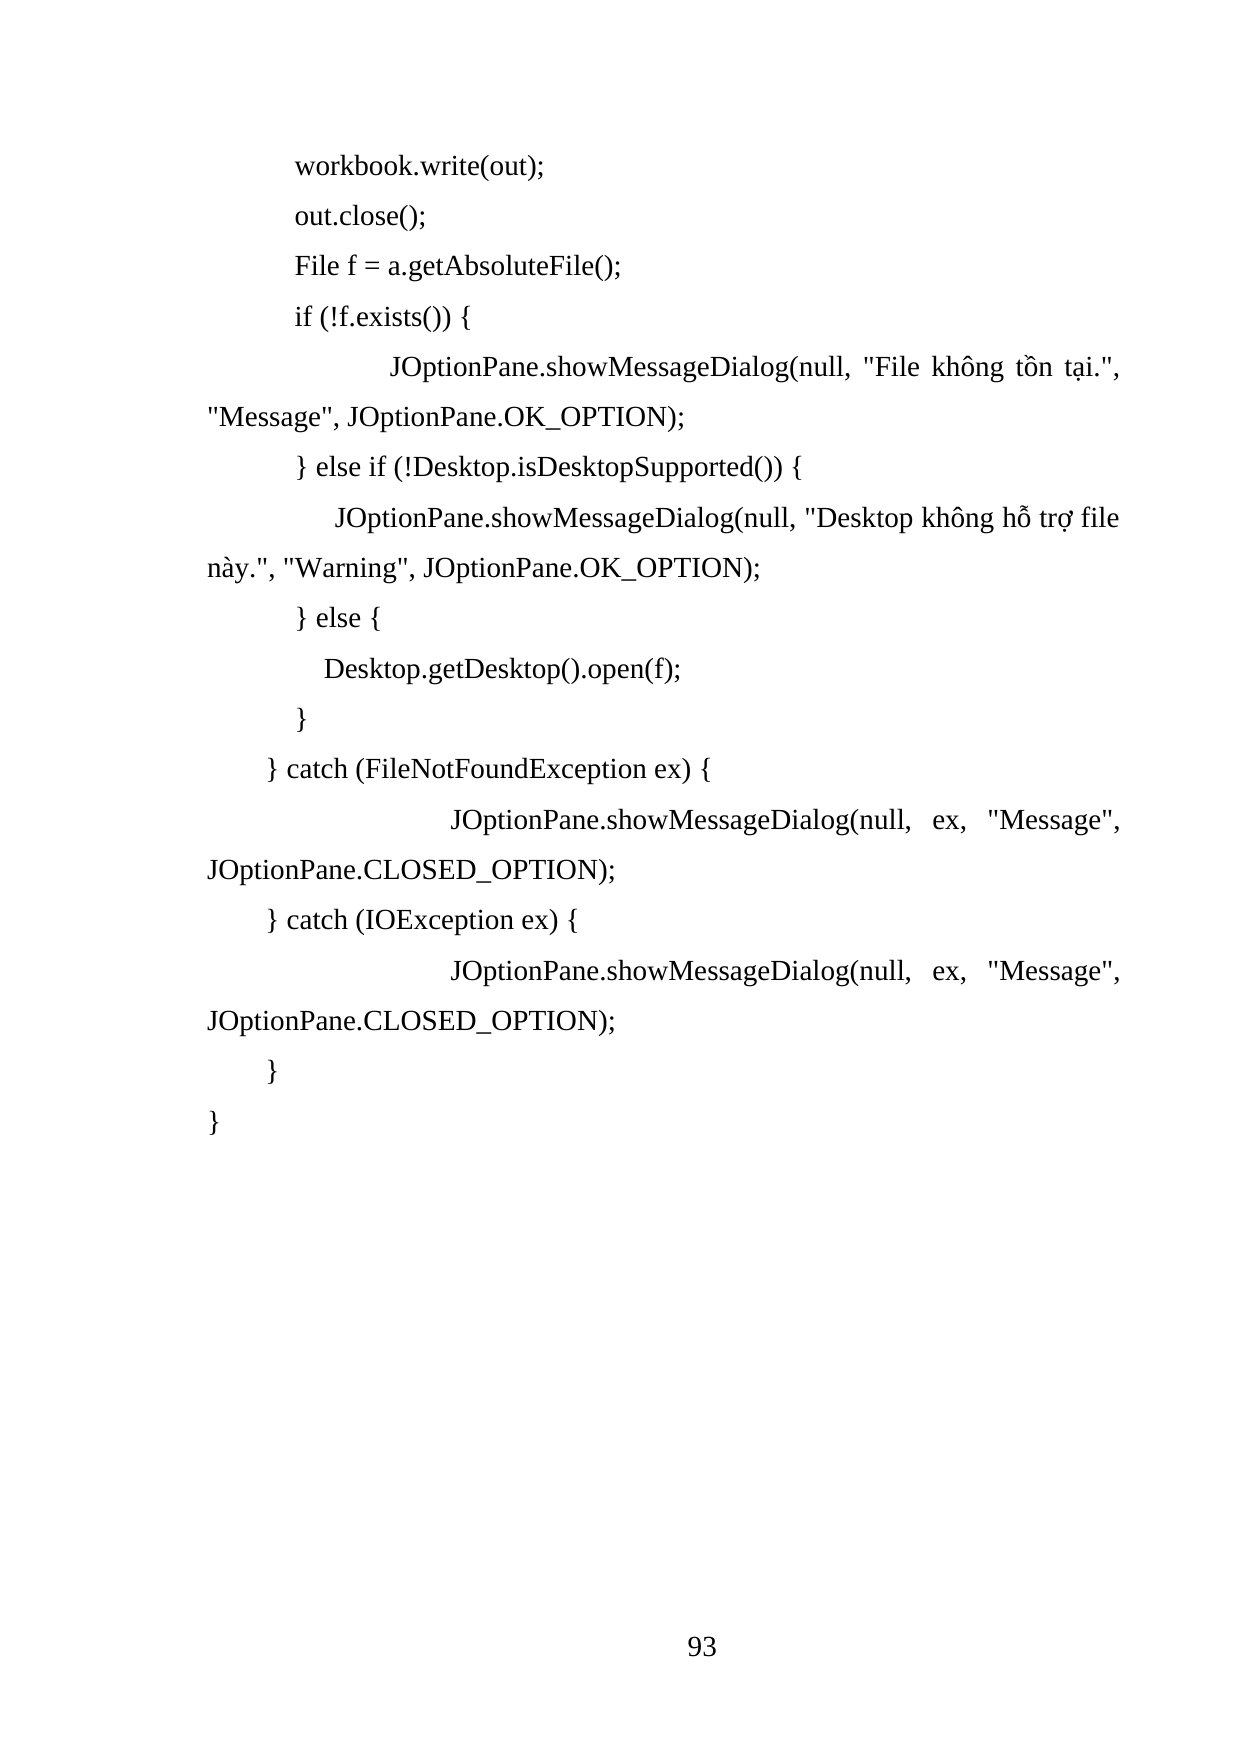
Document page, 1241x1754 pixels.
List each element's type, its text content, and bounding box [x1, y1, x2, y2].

text JOptionPane.showMessageDialog(null, ex, "Message", JOptionPane.CLOSED_OPTION); [207, 802, 1122, 886]
text } else if (!Desktop.isDesktopSupported()) { [207, 449, 1122, 483]
text } else { [207, 601, 1122, 634]
text File f = a.getAbsoluteFile(); [207, 248, 1122, 282]
text } catch (IOException ex) { [207, 902, 1122, 936]
text workbook.write(out); [207, 148, 1122, 181]
text Desktop.getDesktop().open(f); [207, 651, 1122, 684]
text JOptionPane.showMessageDialog(null, "Desktop không hỗ trợ file này.", "Warning", JOptionPane.OK_OPTION); [207, 500, 1122, 584]
text JOptionPane.showMessageDialog(null, ex, "Message", JOptionPane.CLOSED_OPTION); [207, 953, 1122, 1037]
text } [207, 1104, 1122, 1137]
text JOptionPane.showMessageDialog(null, "File không tồn tại.", "Message", JOptionPane.OK_OPTION); [207, 349, 1122, 433]
text } [207, 1053, 1122, 1087]
text } catch (FileNotFoundException ex) { [207, 751, 1122, 785]
text out.close(); [207, 198, 1122, 232]
text } [207, 701, 1122, 735]
text if (!f.exists()) { [207, 299, 1122, 332]
